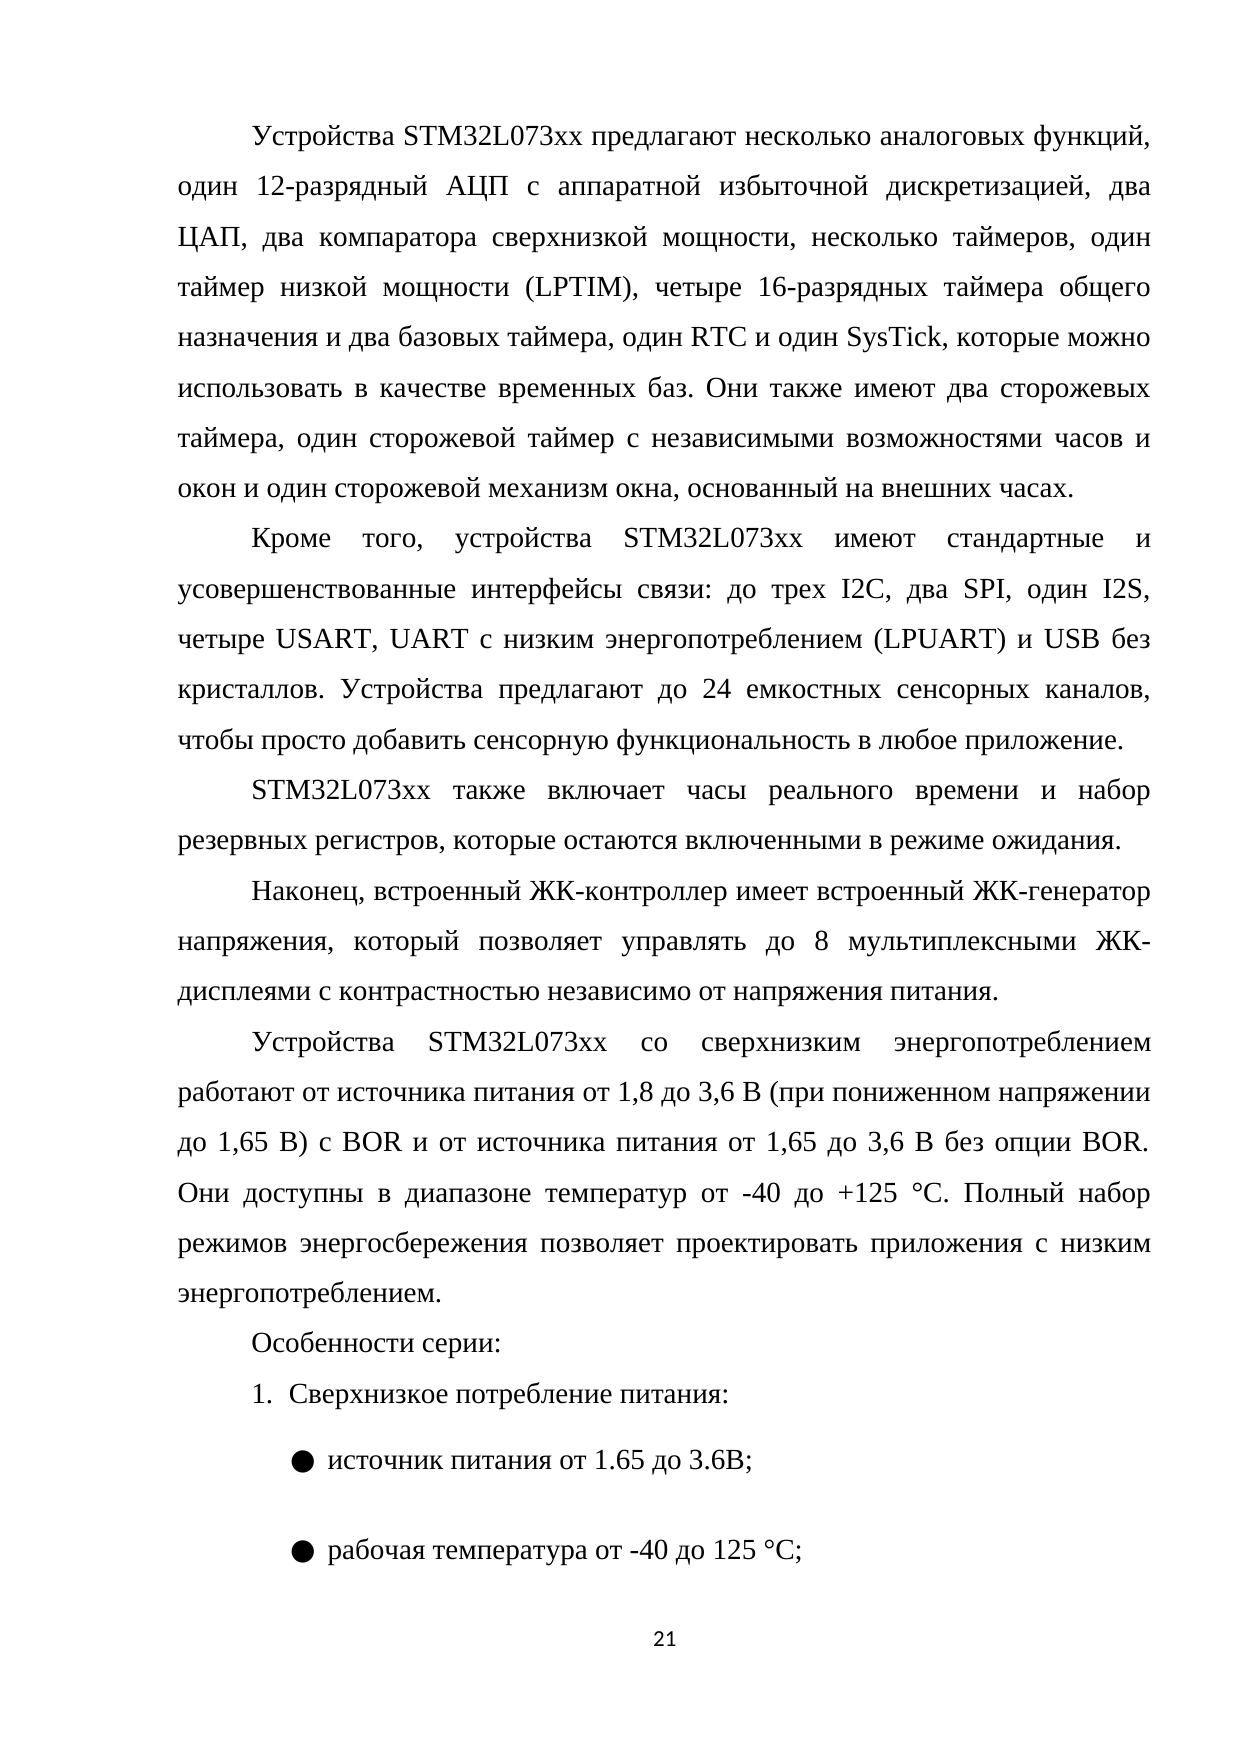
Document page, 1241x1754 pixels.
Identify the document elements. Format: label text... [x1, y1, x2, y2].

list рабочая температура от -40 до 125 °C; [290, 1516, 1152, 1576]
list источник питания от 1.65 до 3.6В; [290, 1426, 1152, 1486]
text STM32L073xx также включает часы реального времени и набор резервных регистров, которые остаются включенными в режиме ожидания. [177, 772, 1152, 856]
text Устройства STM32L073xx со сверхнизким энергопотреблением работают от источника питания от 1,8 до 3,6 В (при пониженном напряжении до 1,65 В) с BOR и от источника питания от 1,65 до 3,6 В без опции BOR. Они доступны в диапазоне температур от -40 до +125 °C. Полный набор режимов энергосбережения позволяет проектировать приложения с низким энергопотреблением. [177, 1024, 1152, 1309]
text Особенности серии: [177, 1326, 1152, 1359]
list Сверхнизкое потребление питания: [251, 1376, 1152, 1409]
text Кроме того, устройства STM32L073xx имеют стандартные и усовершенствованные интерфейсы связи: до трех I2C, два SPI, один I2S, четыре USART, UART с низким энергопотреблением (LPUART) и USB без кристаллов. Устройства предлагают до 24 емкостных сенсорных каналов, чтобы просто добавить сенсорную функциональность в любое приложение. [177, 521, 1152, 755]
text Устройства STM32L073xx предлагают несколько аналоговых функций, один 12-разрядный АЦП с аппаратной избыточной дискретизацией, два ЦАП, два компаратора сверхнизкой мощности, несколько таймеров, один таймер низкой мощности (LPTIM), четыре 16-разрядных таймера общего назначения и два базовых таймера, один RTC и один SysTick, которые можно использовать в качестве временных баз. Они также имеют два сторожевых таймера, один сторожевой таймер с независимыми возможностями часов и окон и один сторожевой механизм окна, основанный на внешних часах. [177, 118, 1152, 504]
text Наконец, встроенный ЖК-контроллер имеет встроенный ЖК-генератор напряжения, который позволяет управлять до 8 мультиплексными ЖК-дисплеями с контрастностью независимо от напряжения питания. [177, 873, 1152, 1007]
